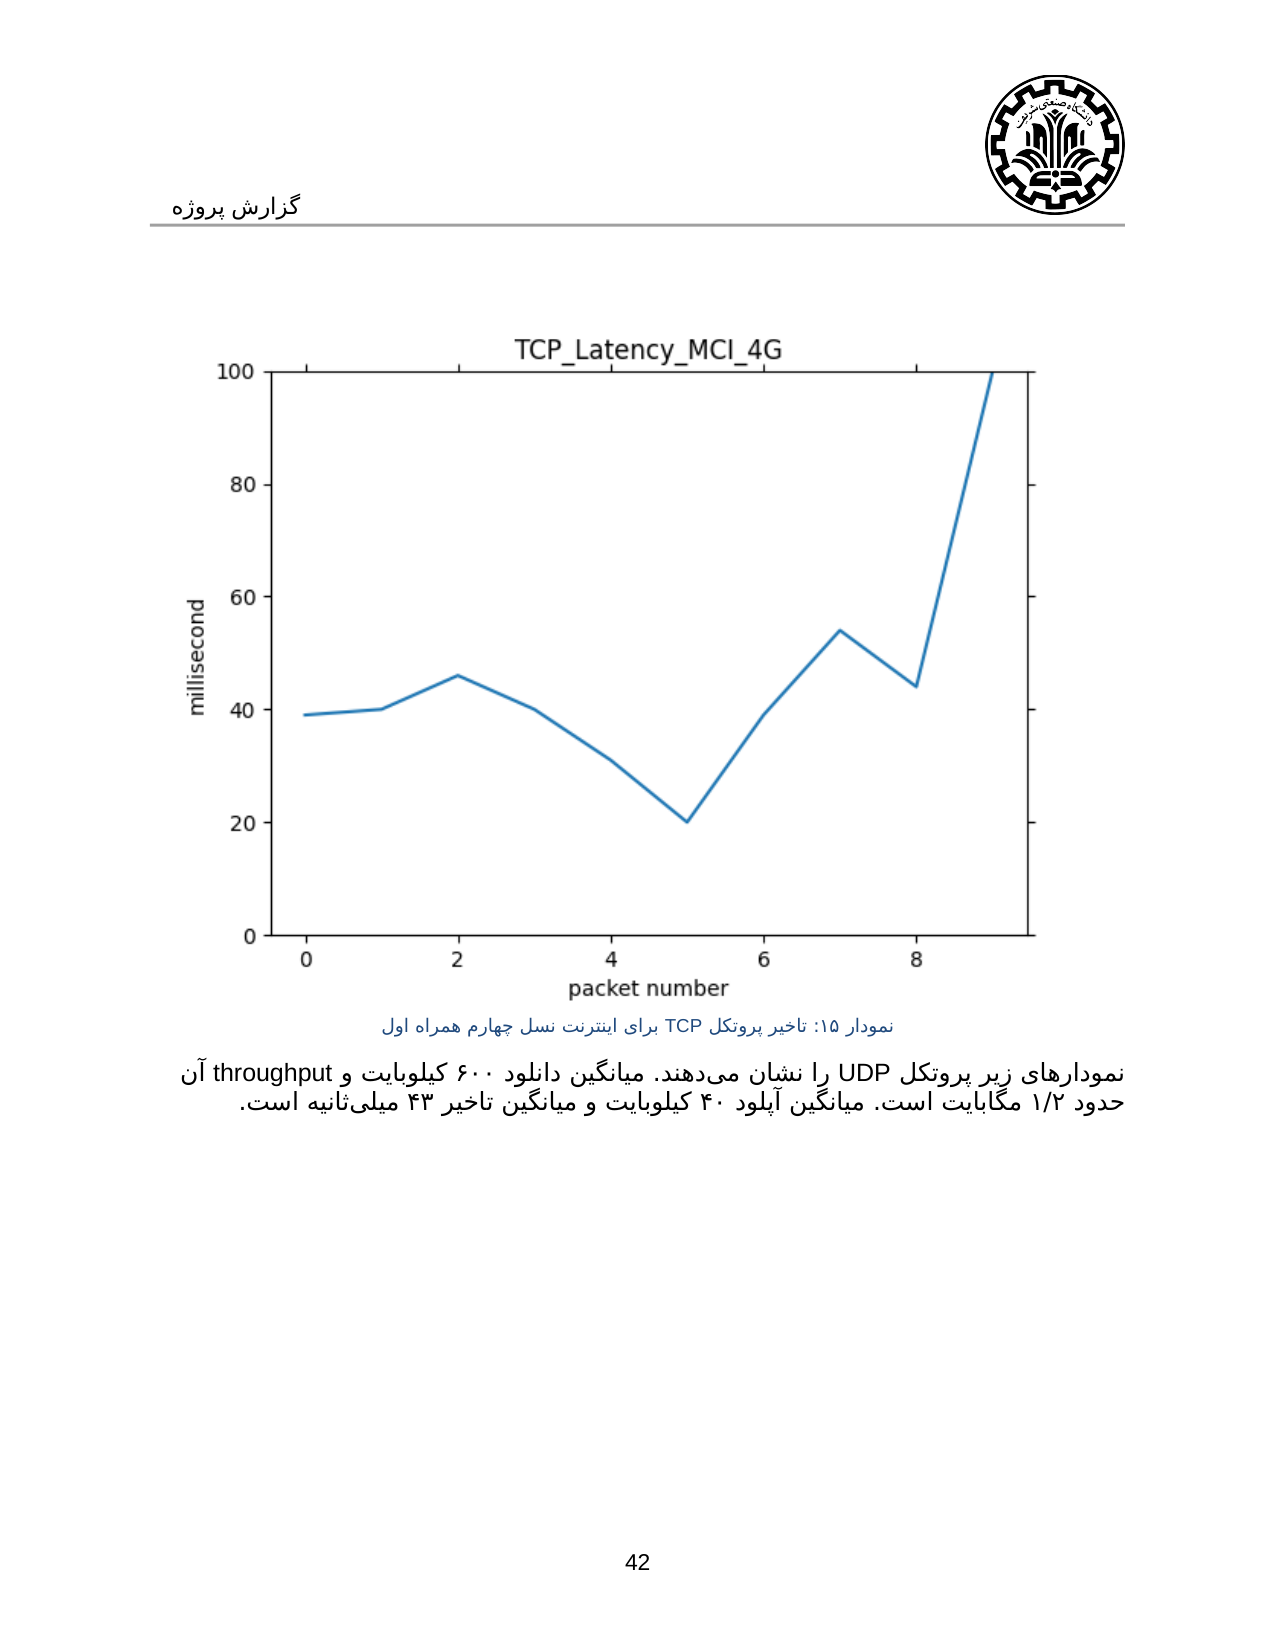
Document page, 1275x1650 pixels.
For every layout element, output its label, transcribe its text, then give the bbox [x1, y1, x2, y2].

picture [985, 75, 1125, 215]
text نمودارهای زیر پروتکل UDP را نشان می‌دهند. میانگین دانلود ۶۰۰ کیلوبایت و throughput آن حدود ۱/۲ مگابایت است. میانگین آپلود ۴۰ کیلوبایت و میانگین تاخیر ۴۳ میلی‌ثانیه است. [150, 1058, 1125, 1117]
picture [150, 283, 1125, 1016]
text نمودار ۱۵: تاخیر پروتکل TCP برای اینترنت نسل چهارم همراه اول [150, 1016, 1125, 1037]
